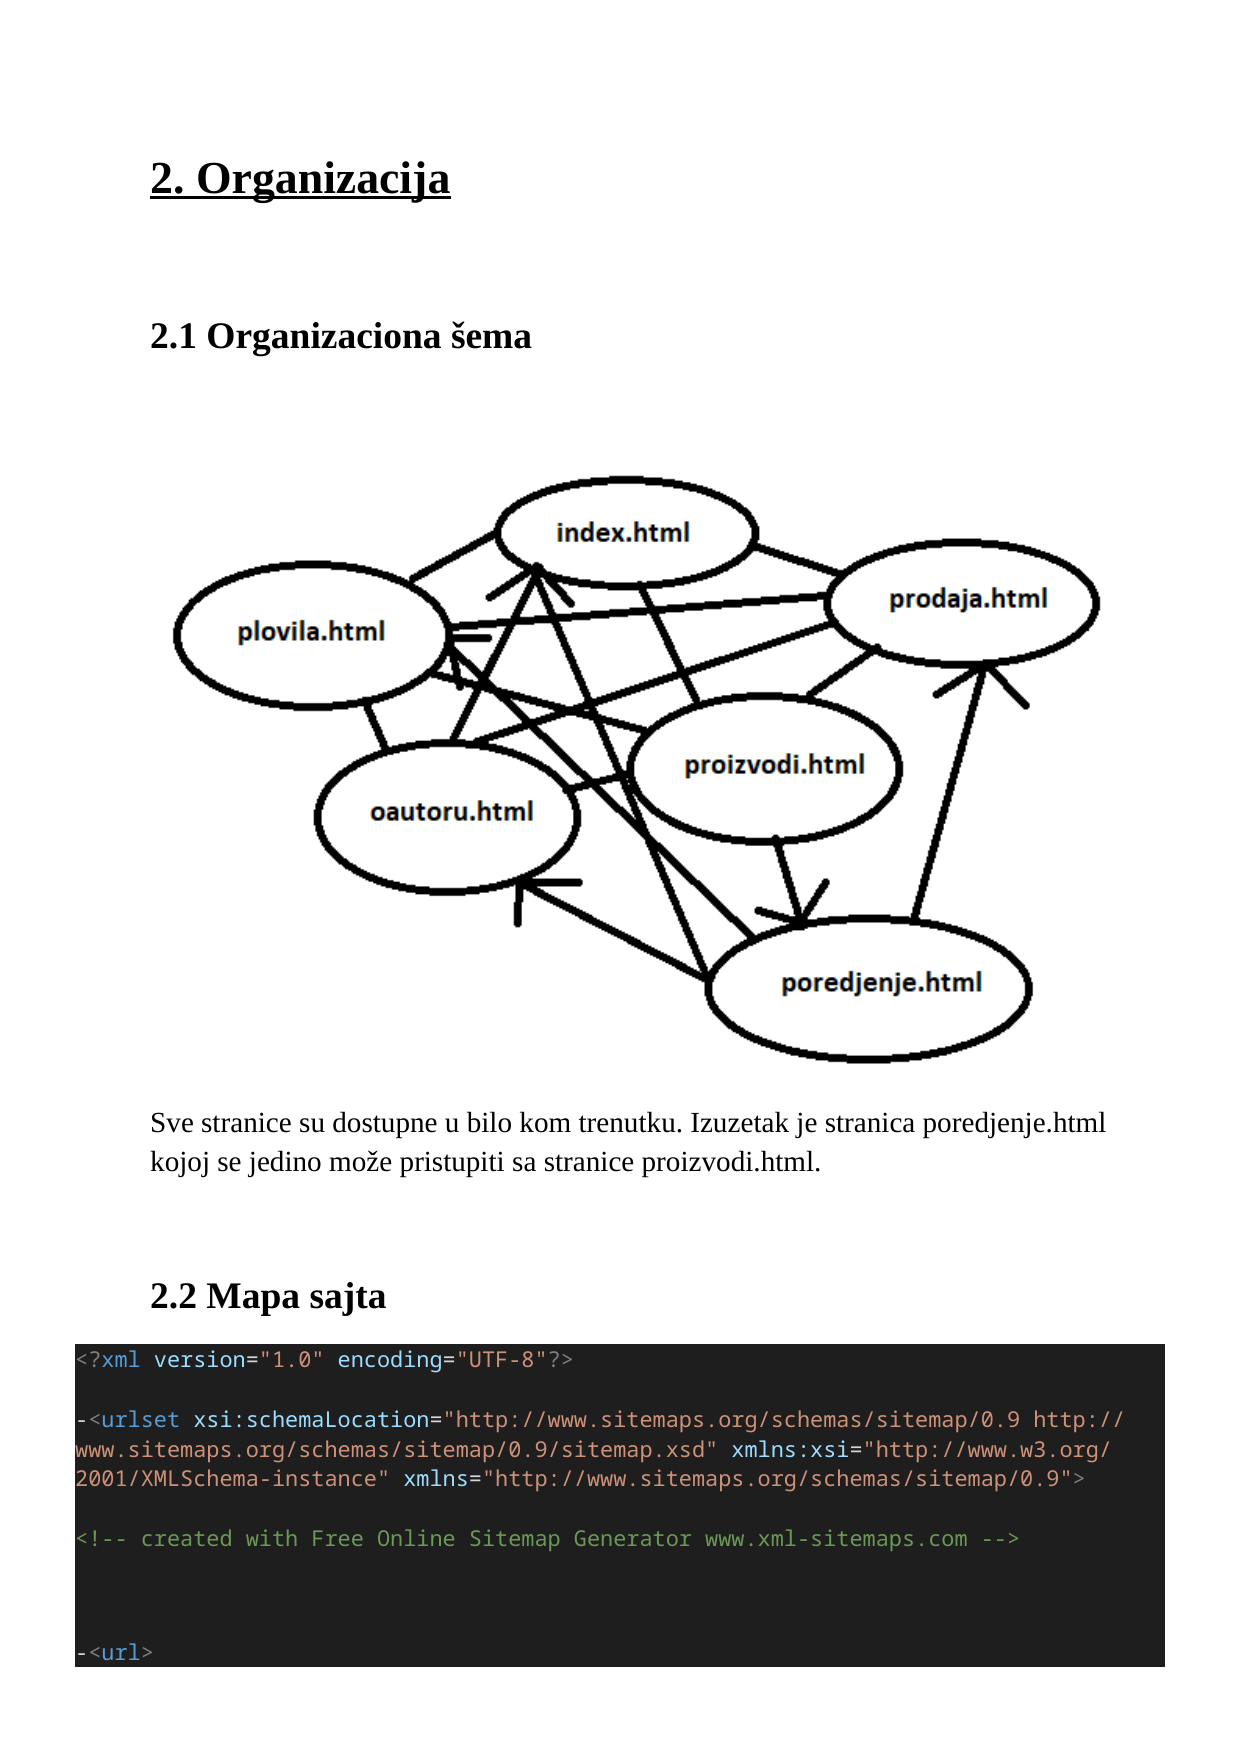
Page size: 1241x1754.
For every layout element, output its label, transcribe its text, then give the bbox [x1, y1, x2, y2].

text -<urlset xsi:schemaLocation="http://www.sitemaps.org/schemas/sitemap/0.9 http://www.sitemaps.org/schemas/sitemap/0.9/sitemap.xsd" xmlns:xsi="http://www.w3.org/2001/XMLSchema-instance" xmlns="http://www.sitemaps.org/schemas/sitemap/0.9"> [75, 1404, 1165, 1493]
text <?xml version="1.0" encoding="UTF-8"?> [75, 1344, 1165, 1374]
text <!-- created with Free Online Sitemap Generator www.xml-sitemaps.com --> [75, 1523, 1165, 1553]
text -<url> [75, 1637, 1165, 1667]
text 2.2 Mapa sajta [150, 1274, 1165, 1317]
picture [150, 460, 1205, 1081]
text 2. Organizacija [150, 151, 1165, 204]
text Sve stranice su dostupne u bilo kom trenutku. Izuzetak je stranica poredjenje.html kojoj se jedino može pristupiti sa stranice proizvodi.html. [150, 1105, 1165, 1177]
text 2.1 Organizaciona šema [150, 314, 1165, 357]
